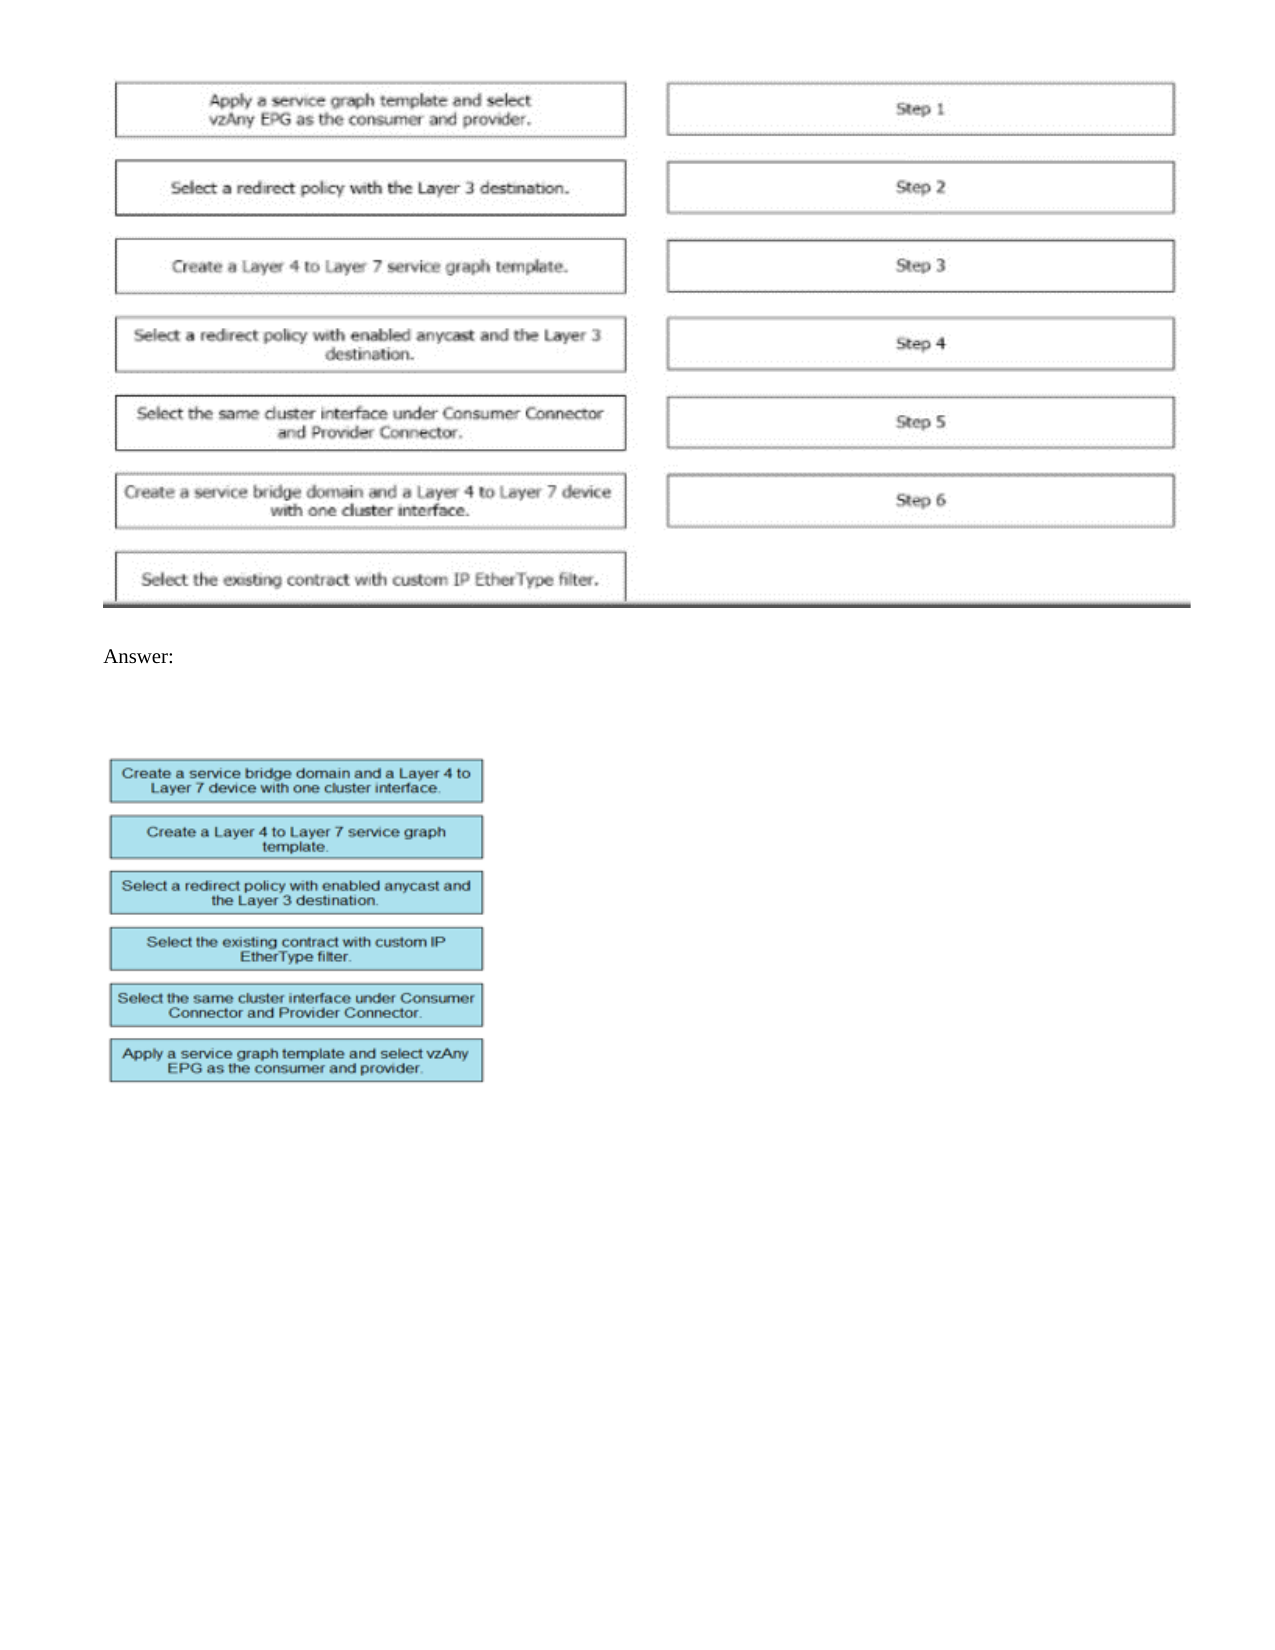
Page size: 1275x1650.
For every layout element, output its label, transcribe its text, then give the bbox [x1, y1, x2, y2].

text Answer: [103, 644, 1172, 668]
picture [103, 75, 1191, 608]
picture [103, 749, 494, 1098]
